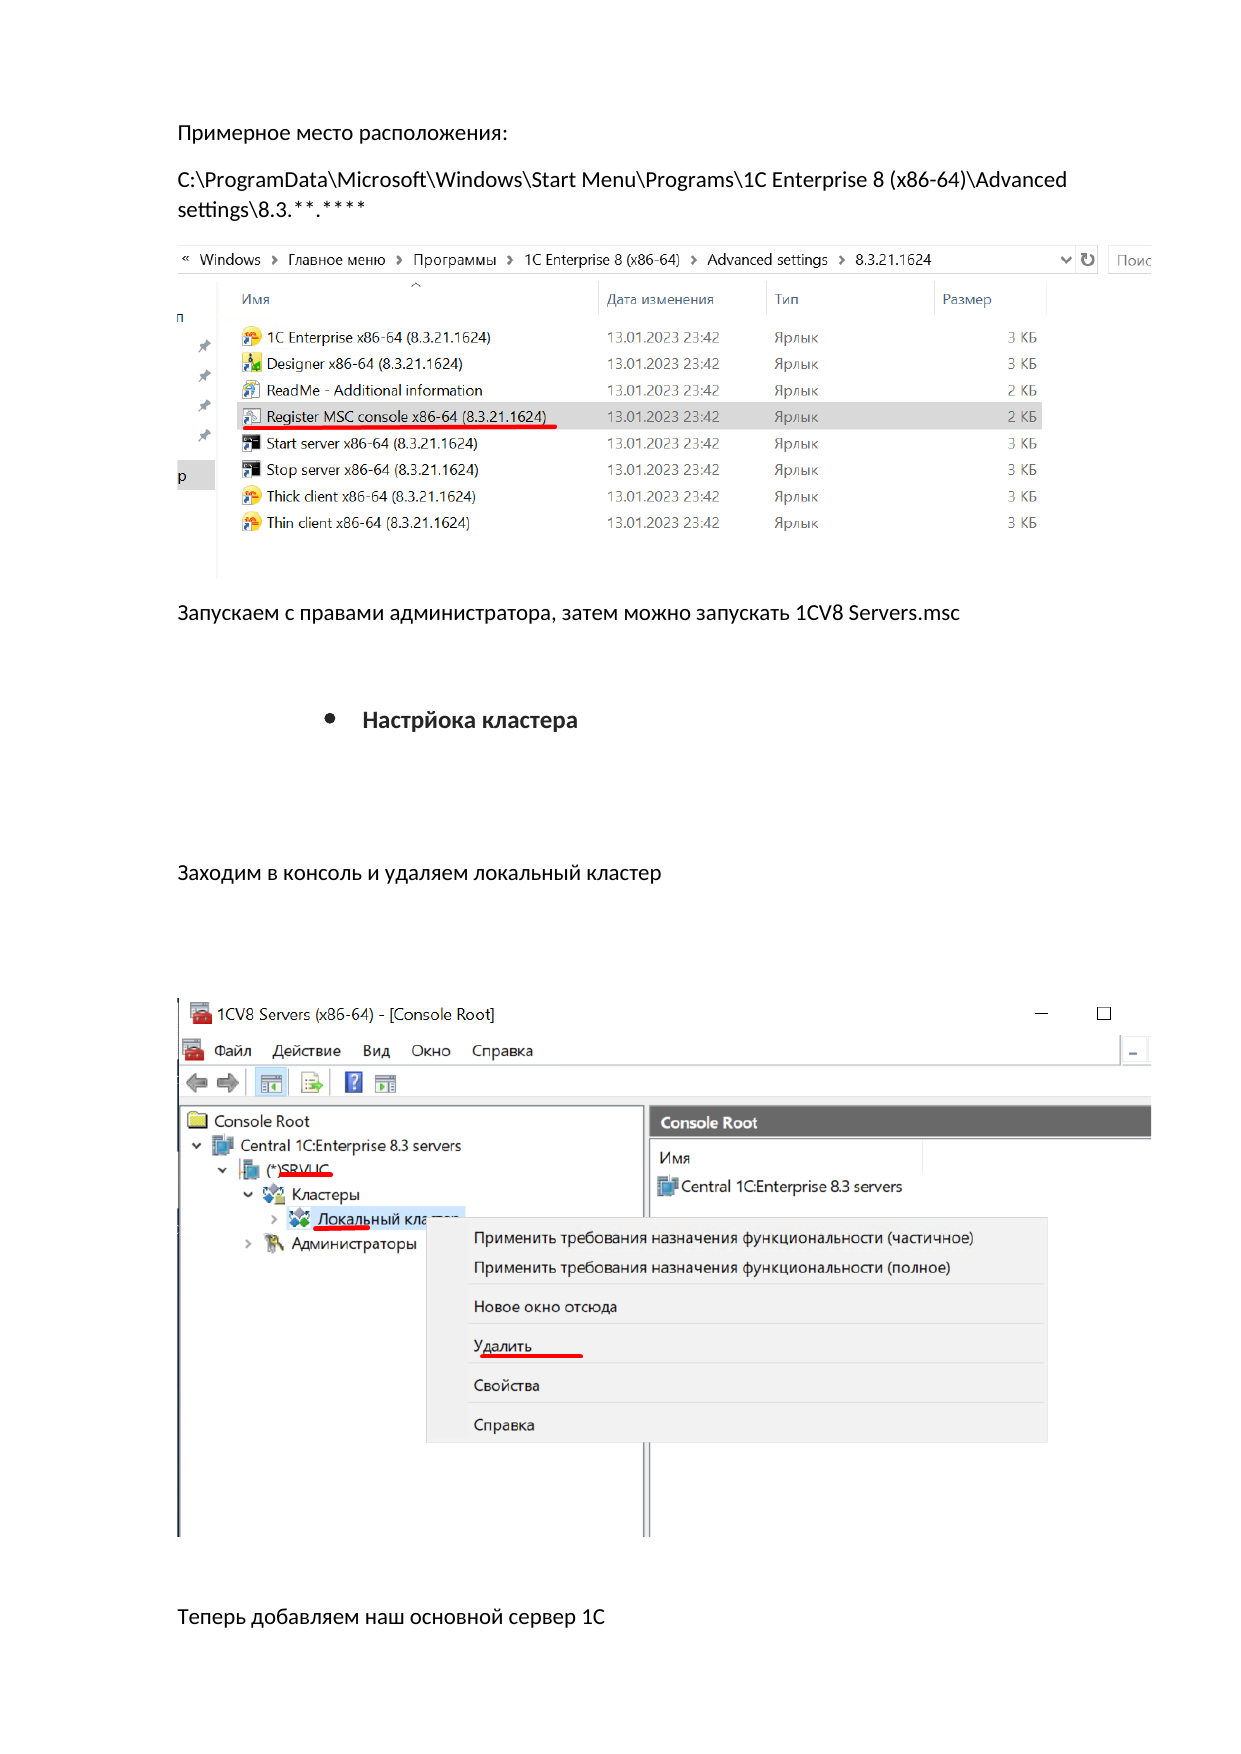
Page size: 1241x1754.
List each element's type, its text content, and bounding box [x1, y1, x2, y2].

text Запускаем с правами администратора, затем можно запускать 1CV8 Servers.msc [177, 598, 1152, 626]
text Заходим в консоль и удаляем локальный кластер [177, 858, 1152, 886]
text Теперь добавляем наш основной сервер 1С [177, 1602, 1152, 1630]
text Примерное место расположения: [177, 118, 1152, 146]
text C:\ProgramData\Microsoft\Windows\Start Menu\Programs\1C Enterprise 8 (x86-64)\Advanced settings\8.3.**.**** [177, 165, 1152, 223]
list Настрйока кластера [325, 704, 1152, 735]
picture [177, 242, 1152, 579]
picture [177, 998, 1152, 1537]
